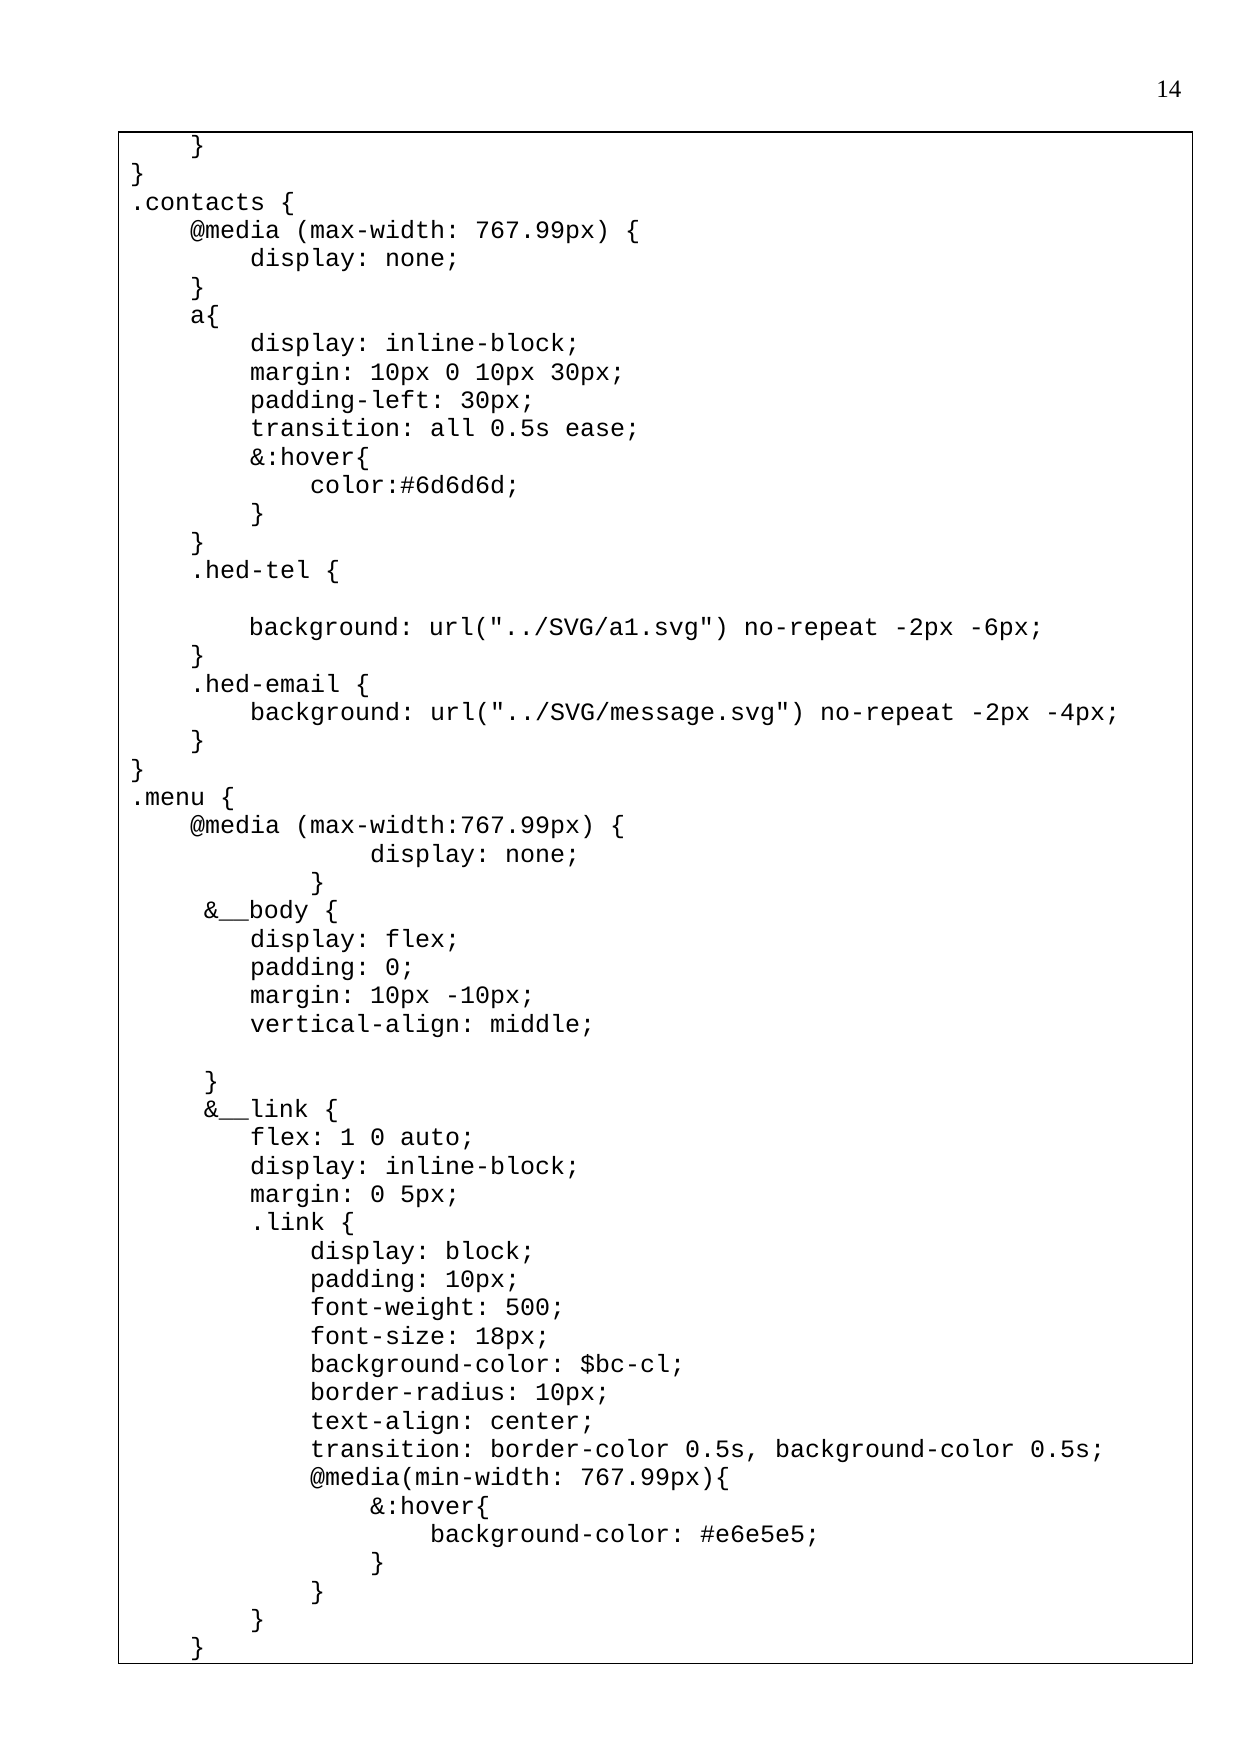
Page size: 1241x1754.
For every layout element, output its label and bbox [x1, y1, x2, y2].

table_header [119, 133, 1192, 1663]
